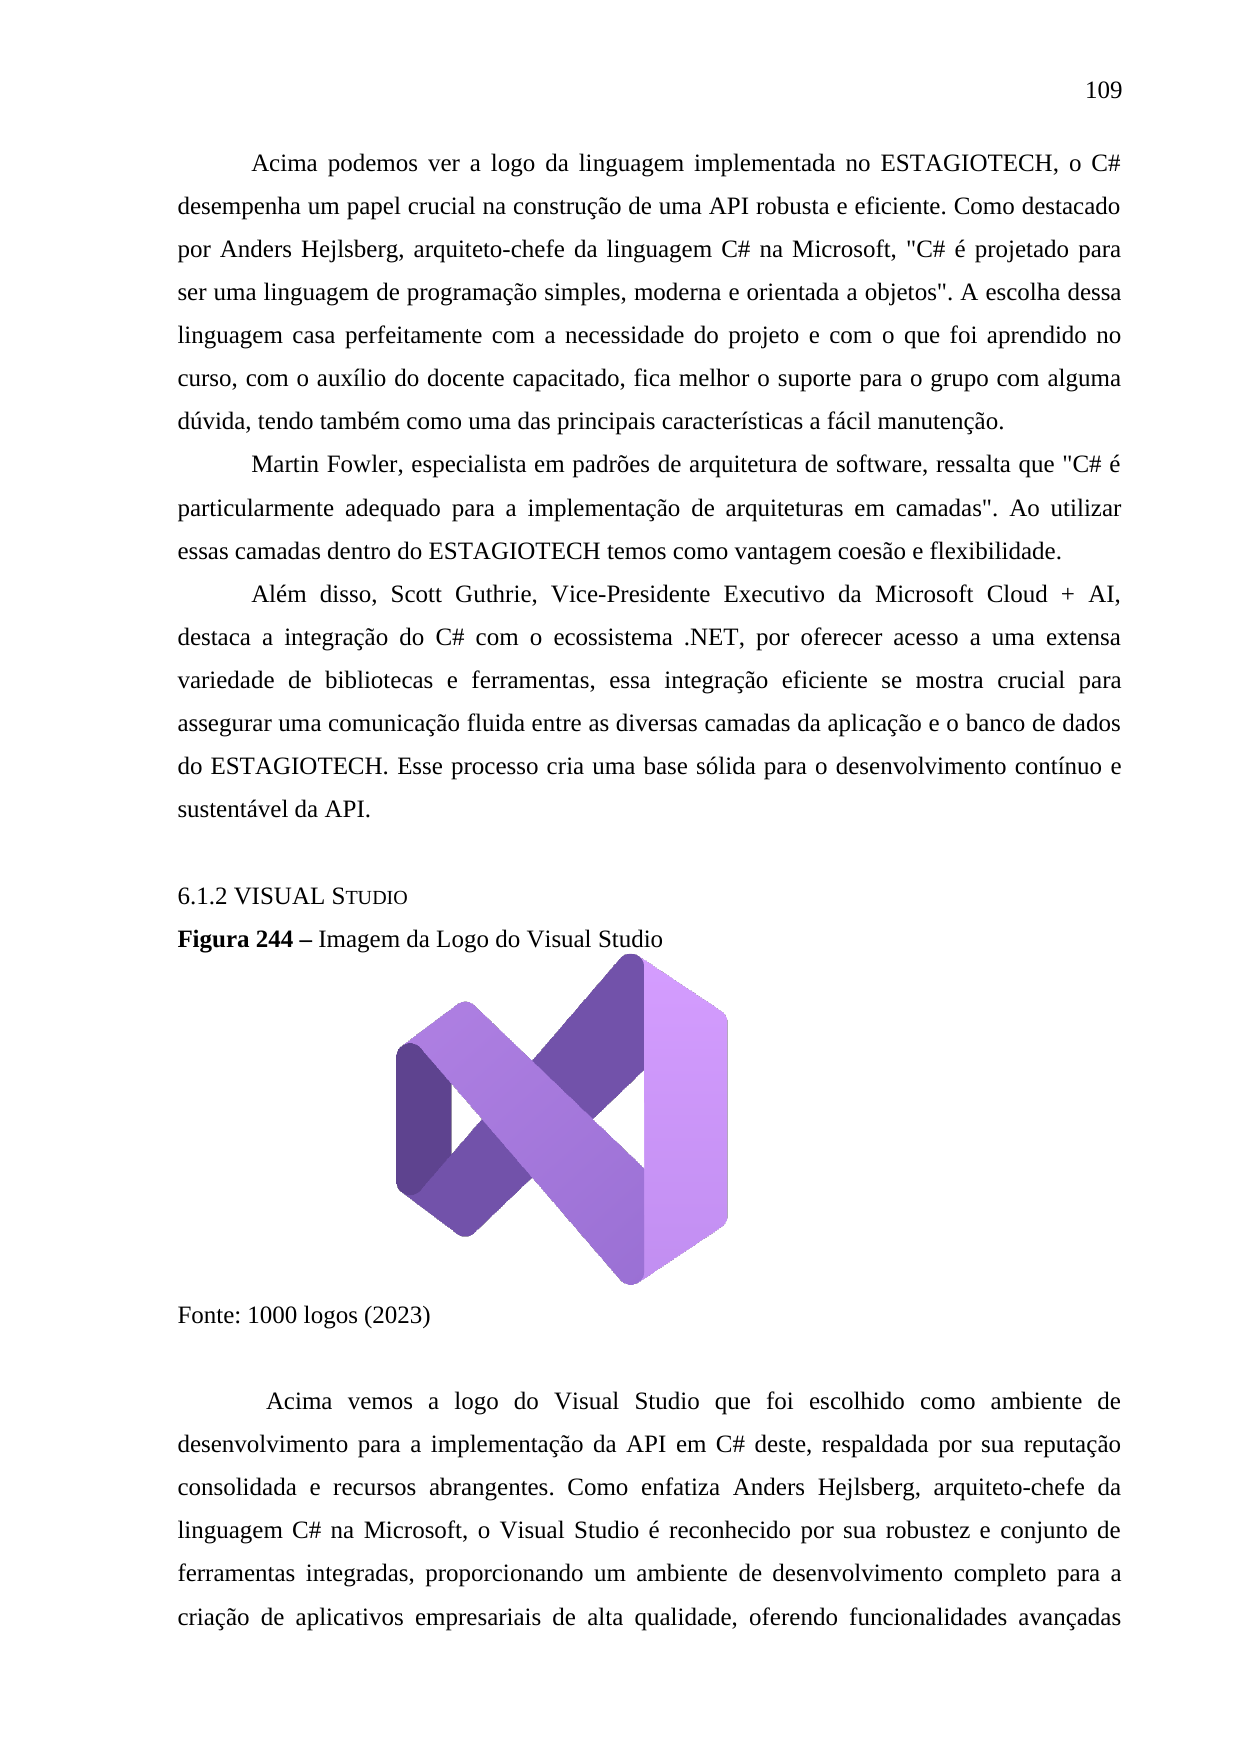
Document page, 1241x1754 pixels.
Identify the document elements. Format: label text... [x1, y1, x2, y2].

text Fonte: 1000 logos (2023) [177, 1300, 1122, 1328]
text Acima podemos ver a logo da linguagem implementada no ESTAGIOTECH, o C# desempenha um papel crucial na construção de uma API robusta e eficiente. Como destacado por Anders Hejlsberg, arquiteto-chefe da linguagem C# na Microsoft, "C# é projetado para ser uma linguagem de programação simples, moderna e orientada a objetos". A escolha dessa linguagem casa perfeitamente com a necessidade do projeto e com o que foi aprendido no curso, com o auxílio do docente capacitado, fica melhor o suporte para o grupo com alguma dúvida, tendo também como uma das principais características a fácil manutenção. [177, 148, 1122, 435]
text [177, 1386, 1122, 1630]
picture [265, 952, 858, 1286]
text Martin Fowler, especialista em padrões de arquitetura de software, ressalta que "C# é particularmente adequado para a implementação de arquiteturas em camadas". Ao utilizar essas camadas dentro do ESTAGIOTECH temos como vantagem coesão e flexibilidade. [177, 449, 1122, 564]
subtitle 6.1.2 VISUAL Studio [177, 881, 1122, 909]
text Figura 24 – Imagem da Logo do Visual Studio [177, 924, 1122, 953]
text Além disso, Scott Guthrie, Vice-Presidente Executivo da Microsoft Cloud + AI, destaca a integração do C# com o ecossistema .NET, por oferecer acesso a uma extensa variedade de bibliotecas e ferramentas, essa integração eficiente se mostra crucial para assegurar uma comunicação fluida entre as diversas camadas da aplicação e o banco de dados do ESTAGIOTECH. Esse processo cria uma base sólida para o desenvolvimento contínuo e sustentável da API. [177, 579, 1122, 823]
